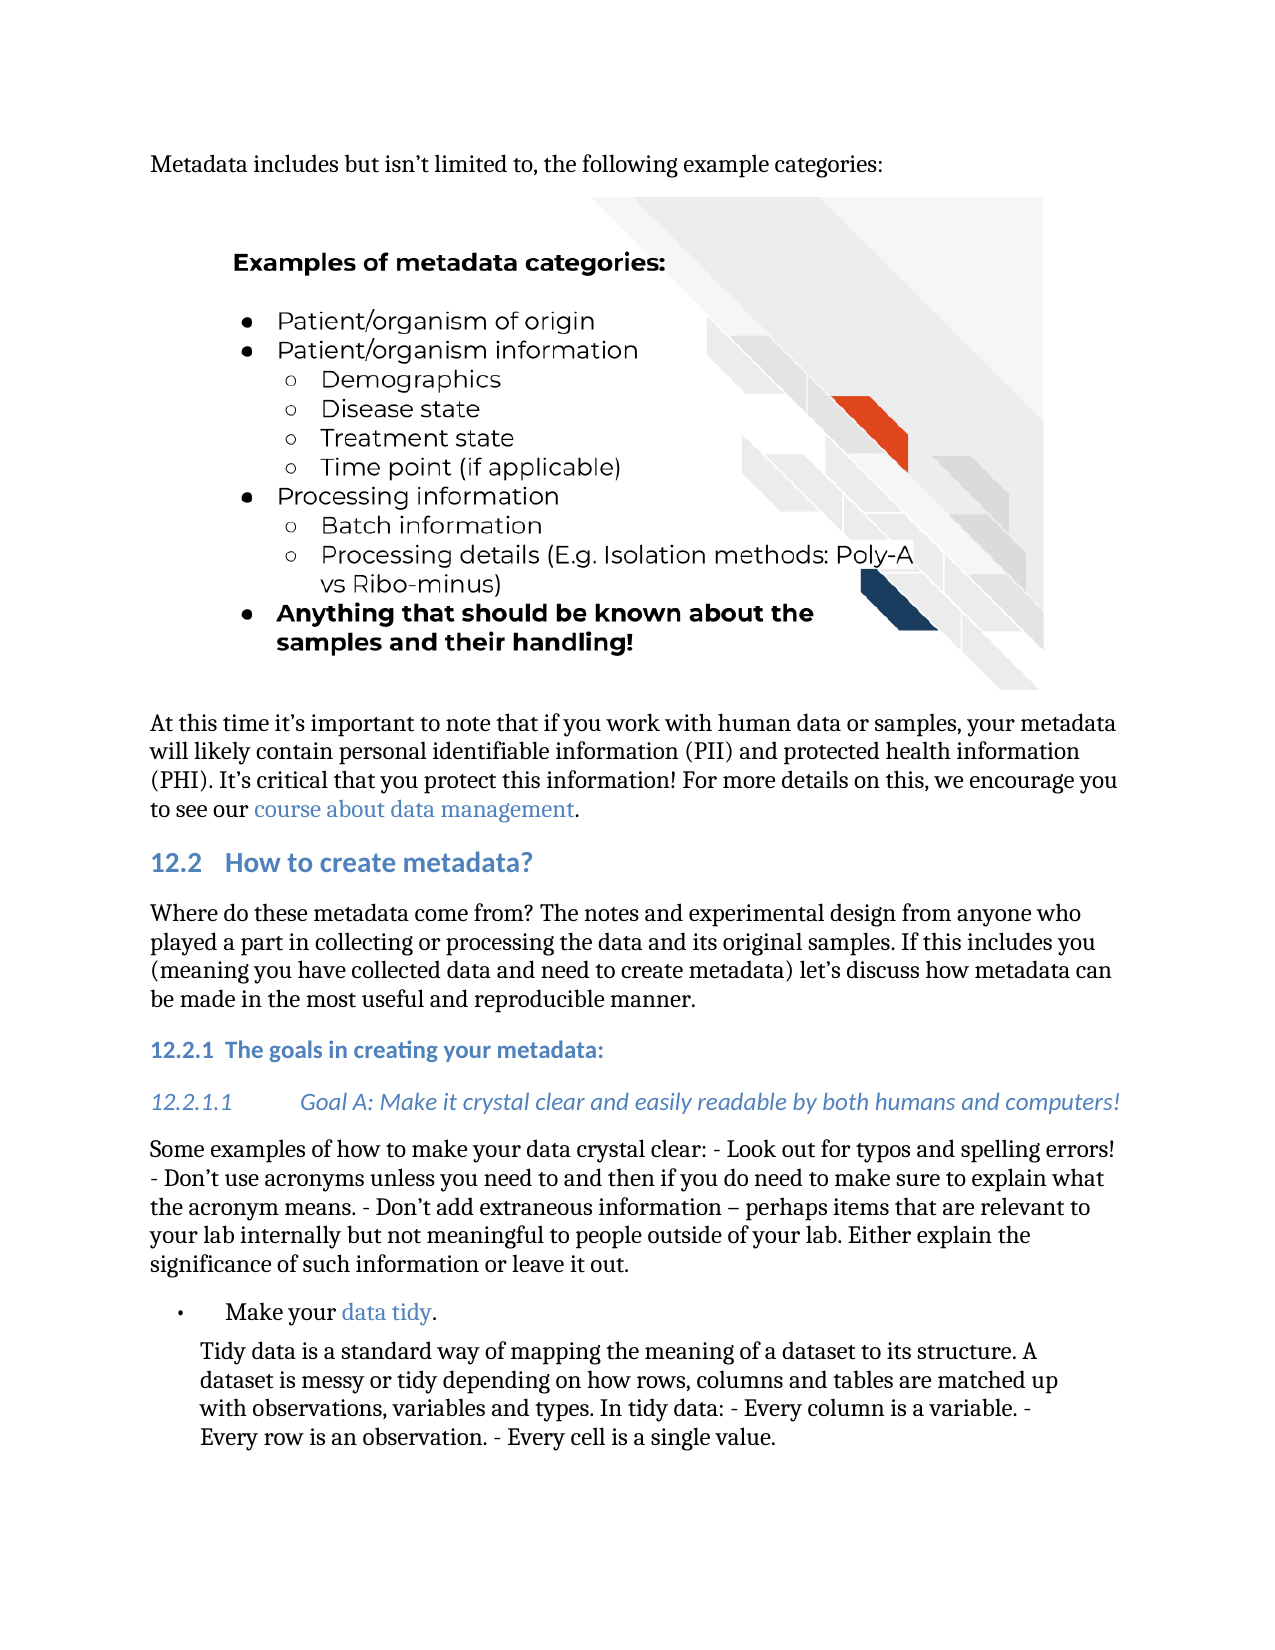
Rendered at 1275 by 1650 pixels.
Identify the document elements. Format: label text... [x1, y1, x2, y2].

subtitle 12.2.1 The goals in creating your metadata: [150, 1034, 1125, 1065]
list Make your data tidy. [175, 1298, 1125, 1326]
text At this time it’s important to note that if you work with human data or samples, your metadata will likely contain personal identifiable information (PII) and protected health information (PHI). It’s critical that you protect this information! For more details on this, we encourage you to see our course about data management. [150, 708, 1125, 823]
text Some examples of how to make your data crystal clear: - Look out for typos and spelling errors! - Don’t use acronyms unless you need to and then if you do need to make sure to explain what the acronym means. - Don’t add extraneous information – perhaps items that are relevant to your lab internally but not meaningful to people outside of your lab. Either explain the significance of such information or leave it out. [150, 1135, 1125, 1279]
text Where do these metadata come from? The notes and experimental design from anyone who played a part in collecting or processing the data and its original samples. If this includes you (meaning you have collected data and need to create metadata) let’s discuss how metadata can be made in the most useful and reproducible manner. [150, 899, 1125, 1014]
subtitle 12.2 How to create metadata? [150, 844, 1125, 880]
text Tidy data is a standard way of mapping the meaning of a dataset to its structure. A dataset is messy or tidy depending on how rows, columns and tables are matched up with observations, variables and types. In tidy data: - Every column is a variable. - Every row is an observation. - Every cell is a single value. [200, 1337, 1075, 1452]
text Metadata includes but isn’t limited to, the following example categories: [150, 150, 1125, 179]
subtitle 12.2.1.1 Goal A: Make it crystal clear and easily readable by both humans and computers! [150, 1086, 1125, 1116]
picture [168, 197, 1044, 690]
